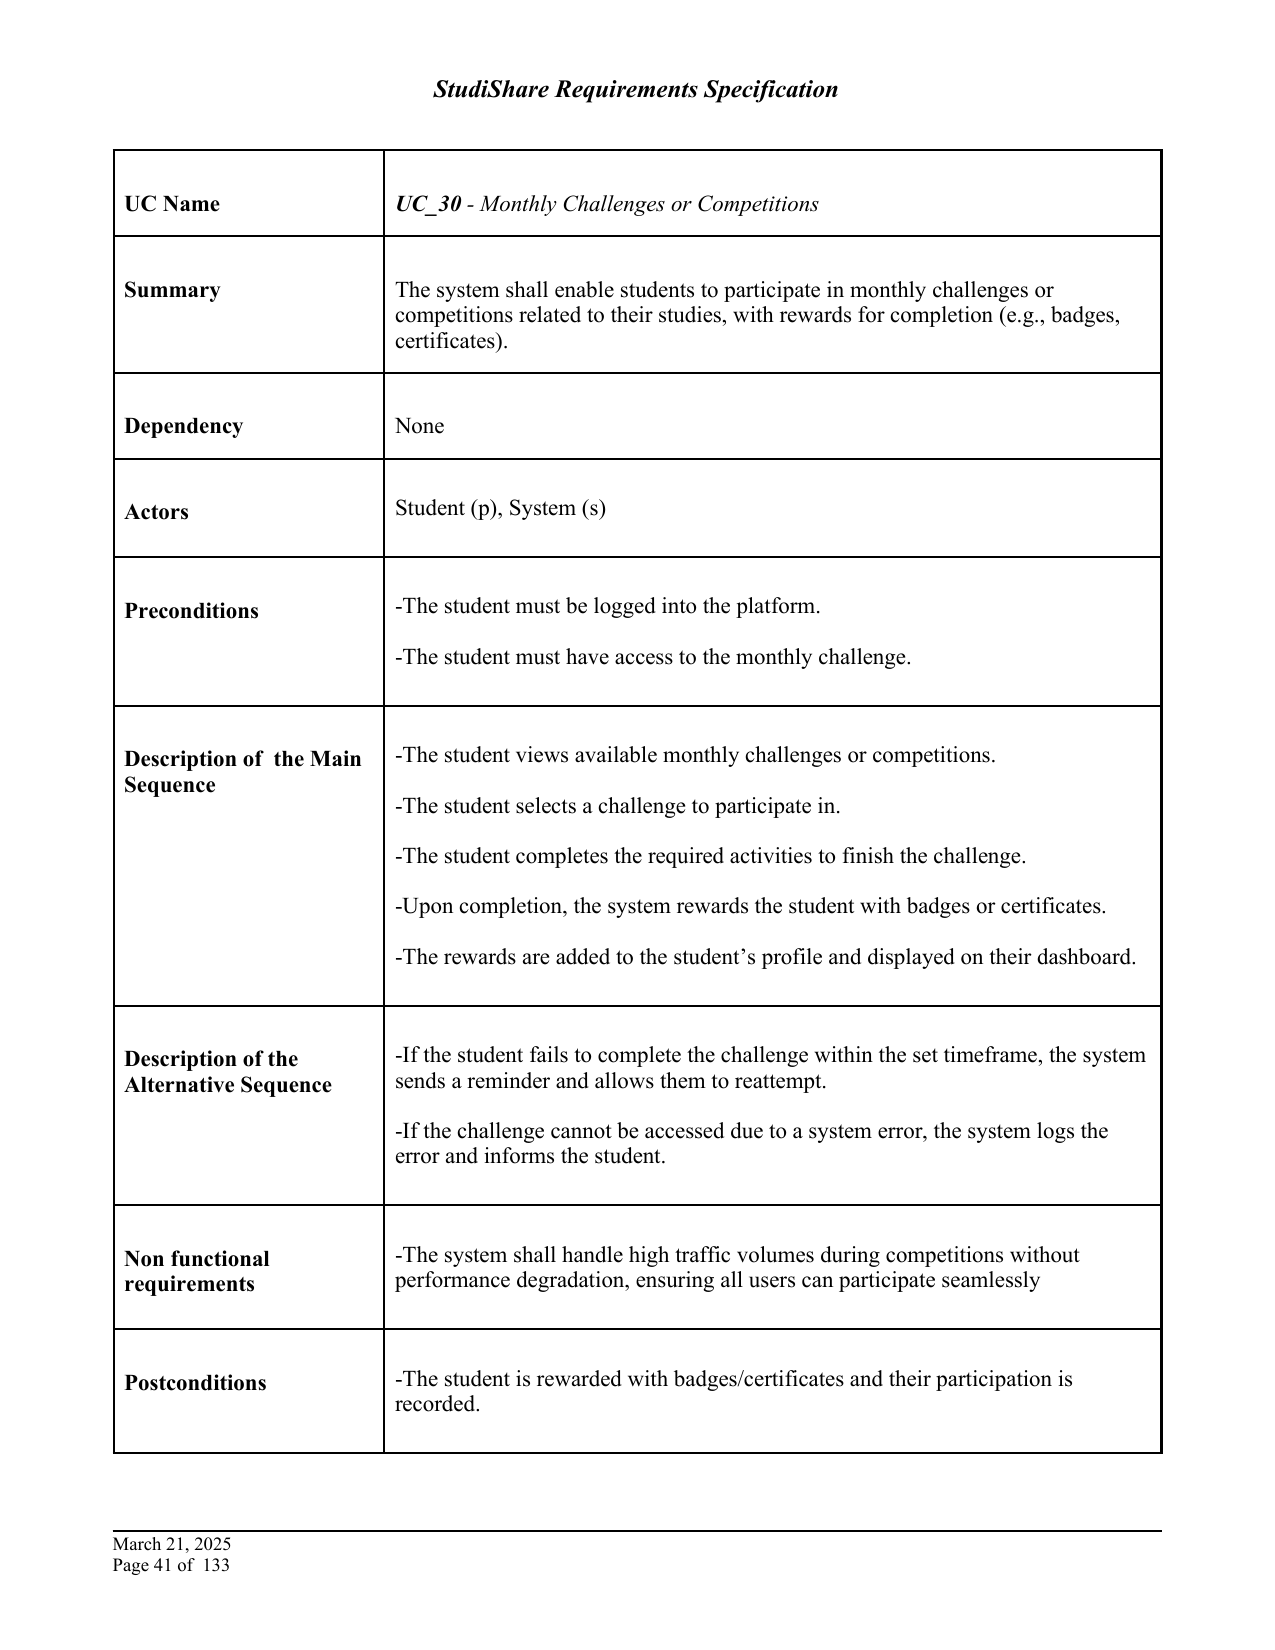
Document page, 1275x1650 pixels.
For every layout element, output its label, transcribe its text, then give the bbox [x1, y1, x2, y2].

table_cell Summary [115, 237, 383, 372]
table_cell Dependency [115, 374, 383, 458]
table_cell Preconditions [115, 558, 383, 705]
table_cell The system shall enable students to participate in monthly challenges or competitions related to their studies, with rewards for completion (e.g., badges, certificates). [385, 237, 1160, 372]
table_cell Student (p), System (s) [385, 460, 1160, 556]
table_header UC Name [115, 151, 383, 235]
table_cell Non functional requirements [115, 1206, 383, 1328]
table_header UC_30 - Monthly Challenges or Competitions [385, 151, 1160, 235]
table_cell None [385, 374, 1160, 458]
table_cell -The student is rewarded with badges/certificates and their participation is recorded. [385, 1330, 1160, 1452]
table_cell Description of the Main Sequence [115, 707, 383, 1005]
table_cell -The student must be logged into the platform. -The student must have access to the monthly challenge. [385, 558, 1160, 705]
table_cell -The system shall handle high traffic volumes during competitions without performance degradation, ensuring all users can participate seamlessly [385, 1206, 1160, 1328]
table_cell Actors [115, 460, 383, 556]
table_cell -If the student fails to complete the challenge within the set timeframe, the system sends a reminder and allows them to reattempt. -If the challenge cannot be accessed due to a system error, the system logs the error and informs the student. [385, 1007, 1160, 1204]
table_cell Description of the Alternative Sequence [115, 1007, 383, 1204]
table_cell Postconditions [115, 1330, 383, 1452]
table_cell -The student views available monthly challenges or competitions. -The student selects a challenge to participate in. -The student completes the required activities to finish the challenge. -Upon completion, the system rewards the student with badges or certificates. -The rewards are added to the student’s profile and displayed on their dashboard. [385, 707, 1160, 1005]
